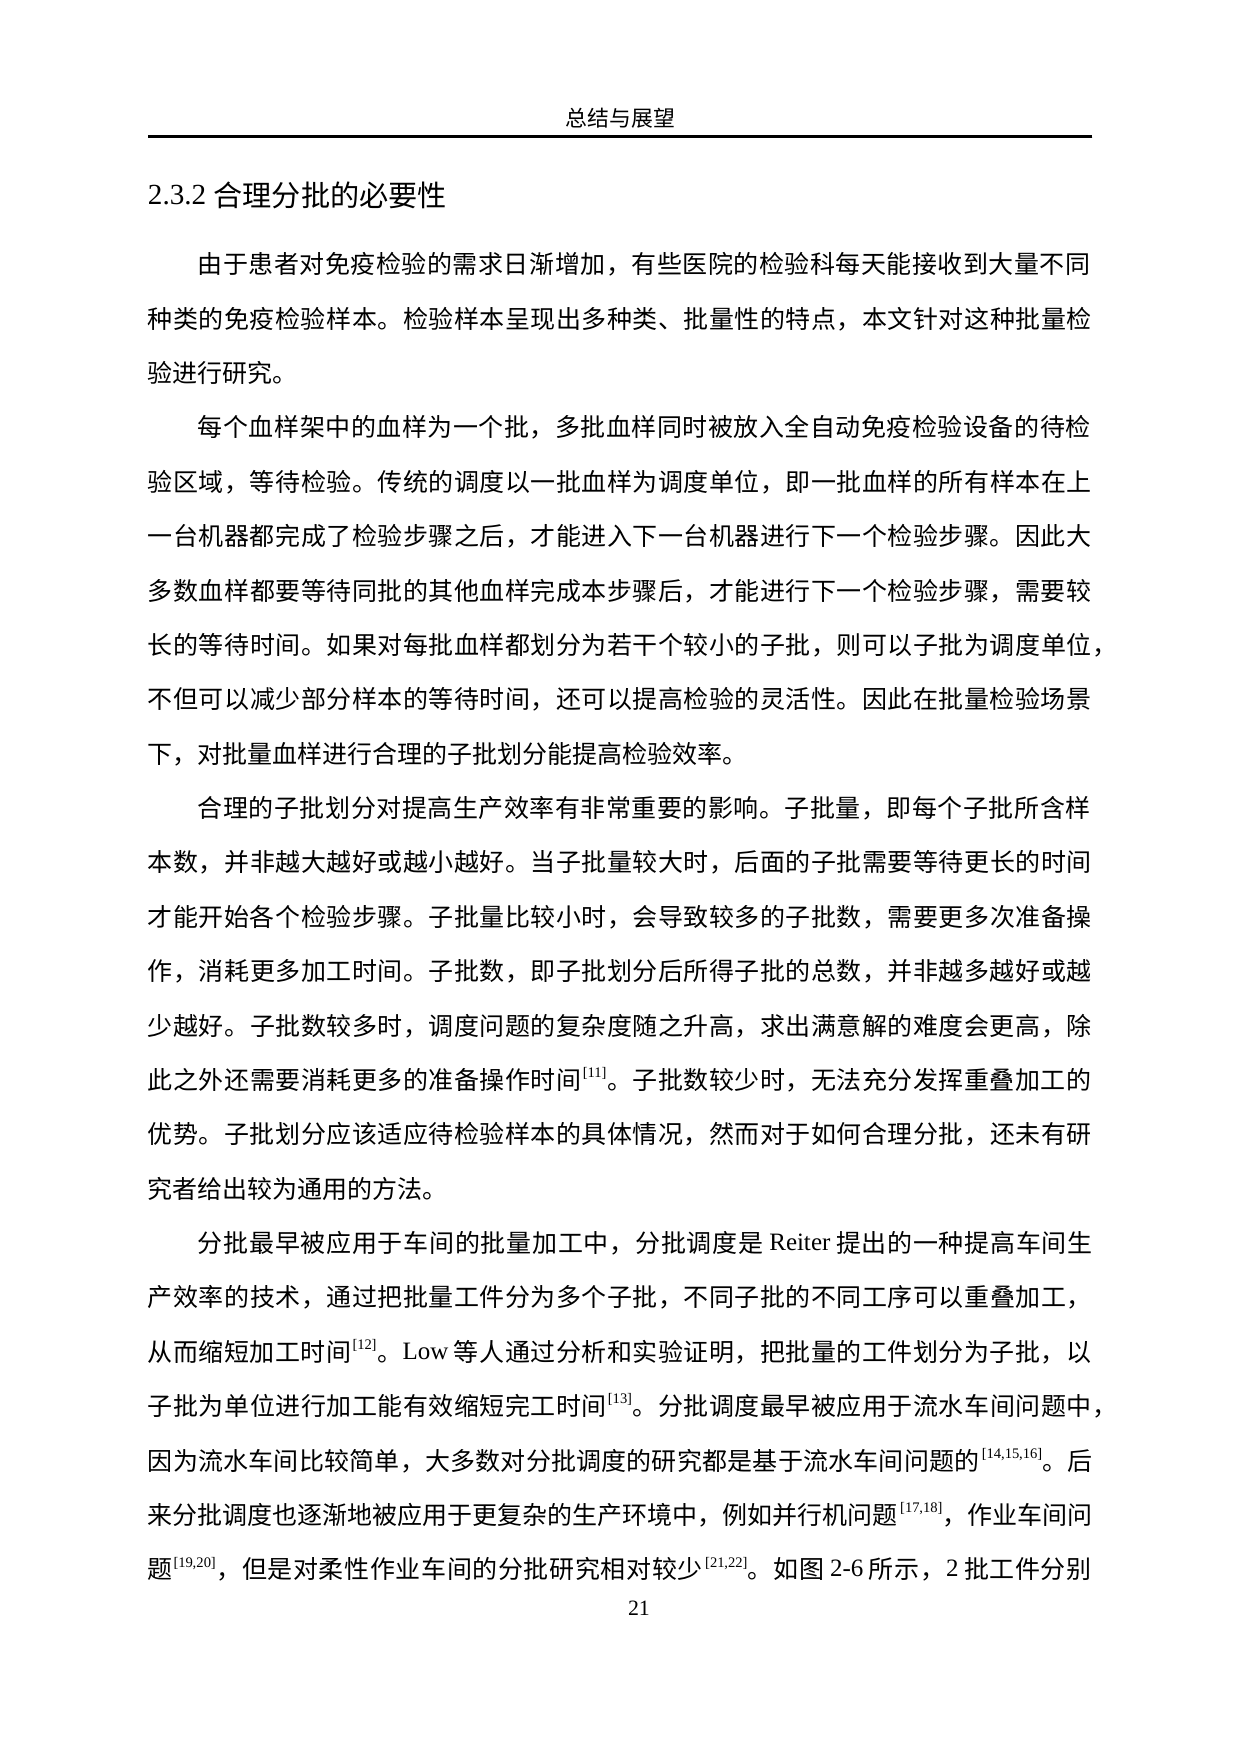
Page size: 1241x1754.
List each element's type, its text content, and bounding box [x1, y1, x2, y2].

subtitle 2.3.2 合理分批的必要性 [148, 160, 1092, 228]
text 由于患者对免疫检验的需求日渐增加，有些医院的检验科每天能接收到大量不同种类的免疫检验样本。检验样本呈现出多种类、批量性的特点，本文针对这种批量检验进行研究。 [148, 245, 1092, 390]
text 每个血样架中的血样为一个批，多批血样同时被放入全自动免疫检验设备的待检验区域，等待检验。传统的调度以一批血样为调度单位，即一批血样的所有样本在上一台机器都完成了检验步骤之后，才能进入下一台机器进行下一个检验步骤。因此大多数血样都要等待同批的其他血样完成本步骤后，才能进行下一个检验步骤，需要较长的等待时间。如果对每批血样都划分为若干个较小的子批，则可以子批为调度单位，不但可以减少部分样本的等待时间，还可以提高检验的灵活性。因此在批量检验场景下，对批量血样进行合理的子批划分能提高检验效率。 [148, 408, 1092, 770]
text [148, 1223, 1092, 1586]
text 合理的子批划分对提高生产效率有非常重要的影响。子批量，即每个子批所含样本数，并非越大越好或越小越好。当子批量较大时，后面的子批需要等待更长的时间才能开始各个检验步骤。子批量比较小时，会导致较多的子批数，需要更多次准备操作，消耗更多加工时间。子批数，即子批划分后所得子批的总数，并非越多越好或越少越好。子批数较多时，调度问题的复杂度随之升高，求出满意解的难度会更高，除此之外还需要消耗更多的准备操作时间[11]。子批数较少时，无法充分发挥重叠加工的优势。子批划分应该适应待检验样本的具体情况，然而对于如何合理分批，还未有研究者给出较为通用的方法。 [148, 788, 1092, 1205]
